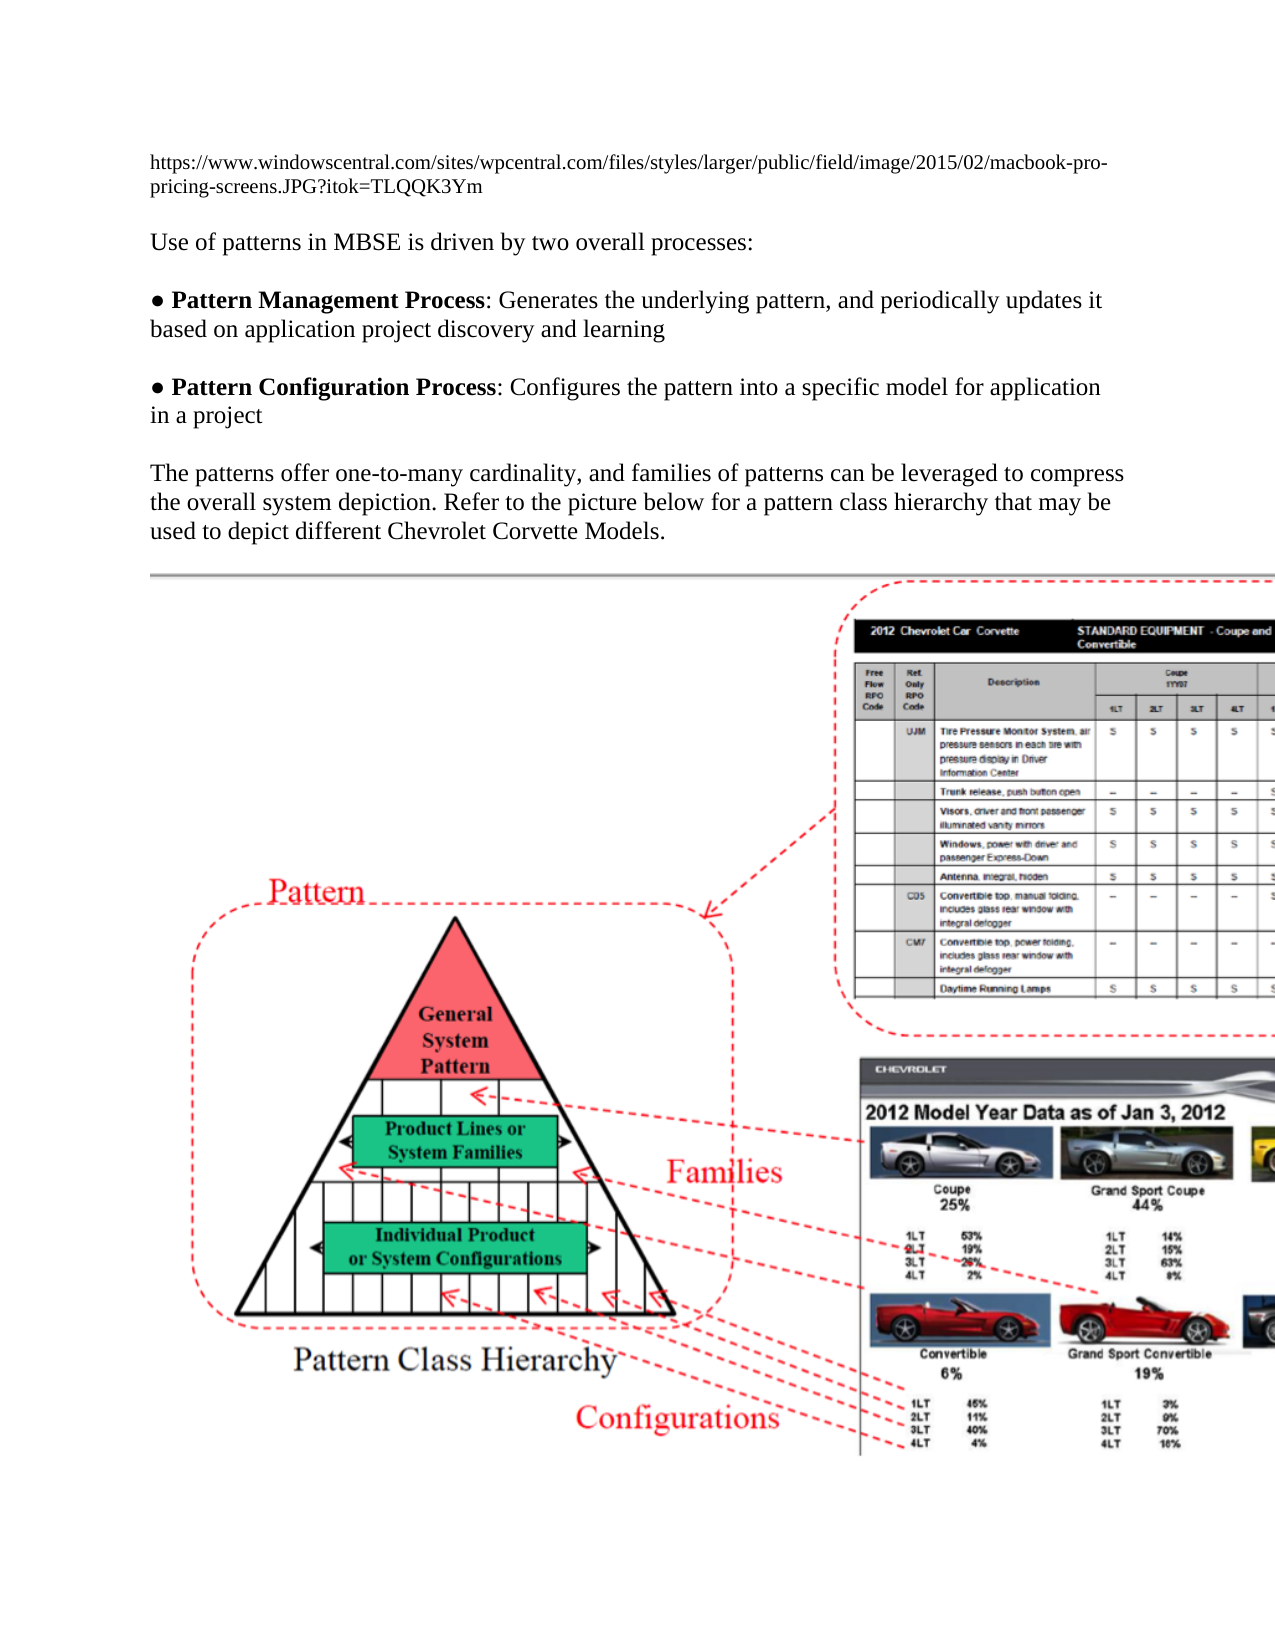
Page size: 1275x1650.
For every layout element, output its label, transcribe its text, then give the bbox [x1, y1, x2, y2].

text ● Pattern Management Process: Generates the underlying pattern, and periodically updates it based on application project discovery and learning [150, 285, 1125, 343]
text ● Pattern Configuration Process: Configures the pattern into a specific model for application in a project [150, 372, 1125, 429]
text Use of patterns in MBSE is driven by two overall processes: [150, 227, 1125, 256]
picture [150, 573, 1275, 1457]
text https://www.windowscentral.com/sites/wpcentral.com/files/styles/larger/public/field/image/2015/02/macbook-pro-pricing-screens.JPG?itok=TLQQK3Ym [150, 150, 1125, 198]
text The patterns offer one-to-many cardinality, and families of patterns can be leveraged to compress the overall system depiction. Refer to the picture below for a pattern class hierarchy that may be used to depict different Chevrolet Corvette Models. [150, 458, 1125, 545]
